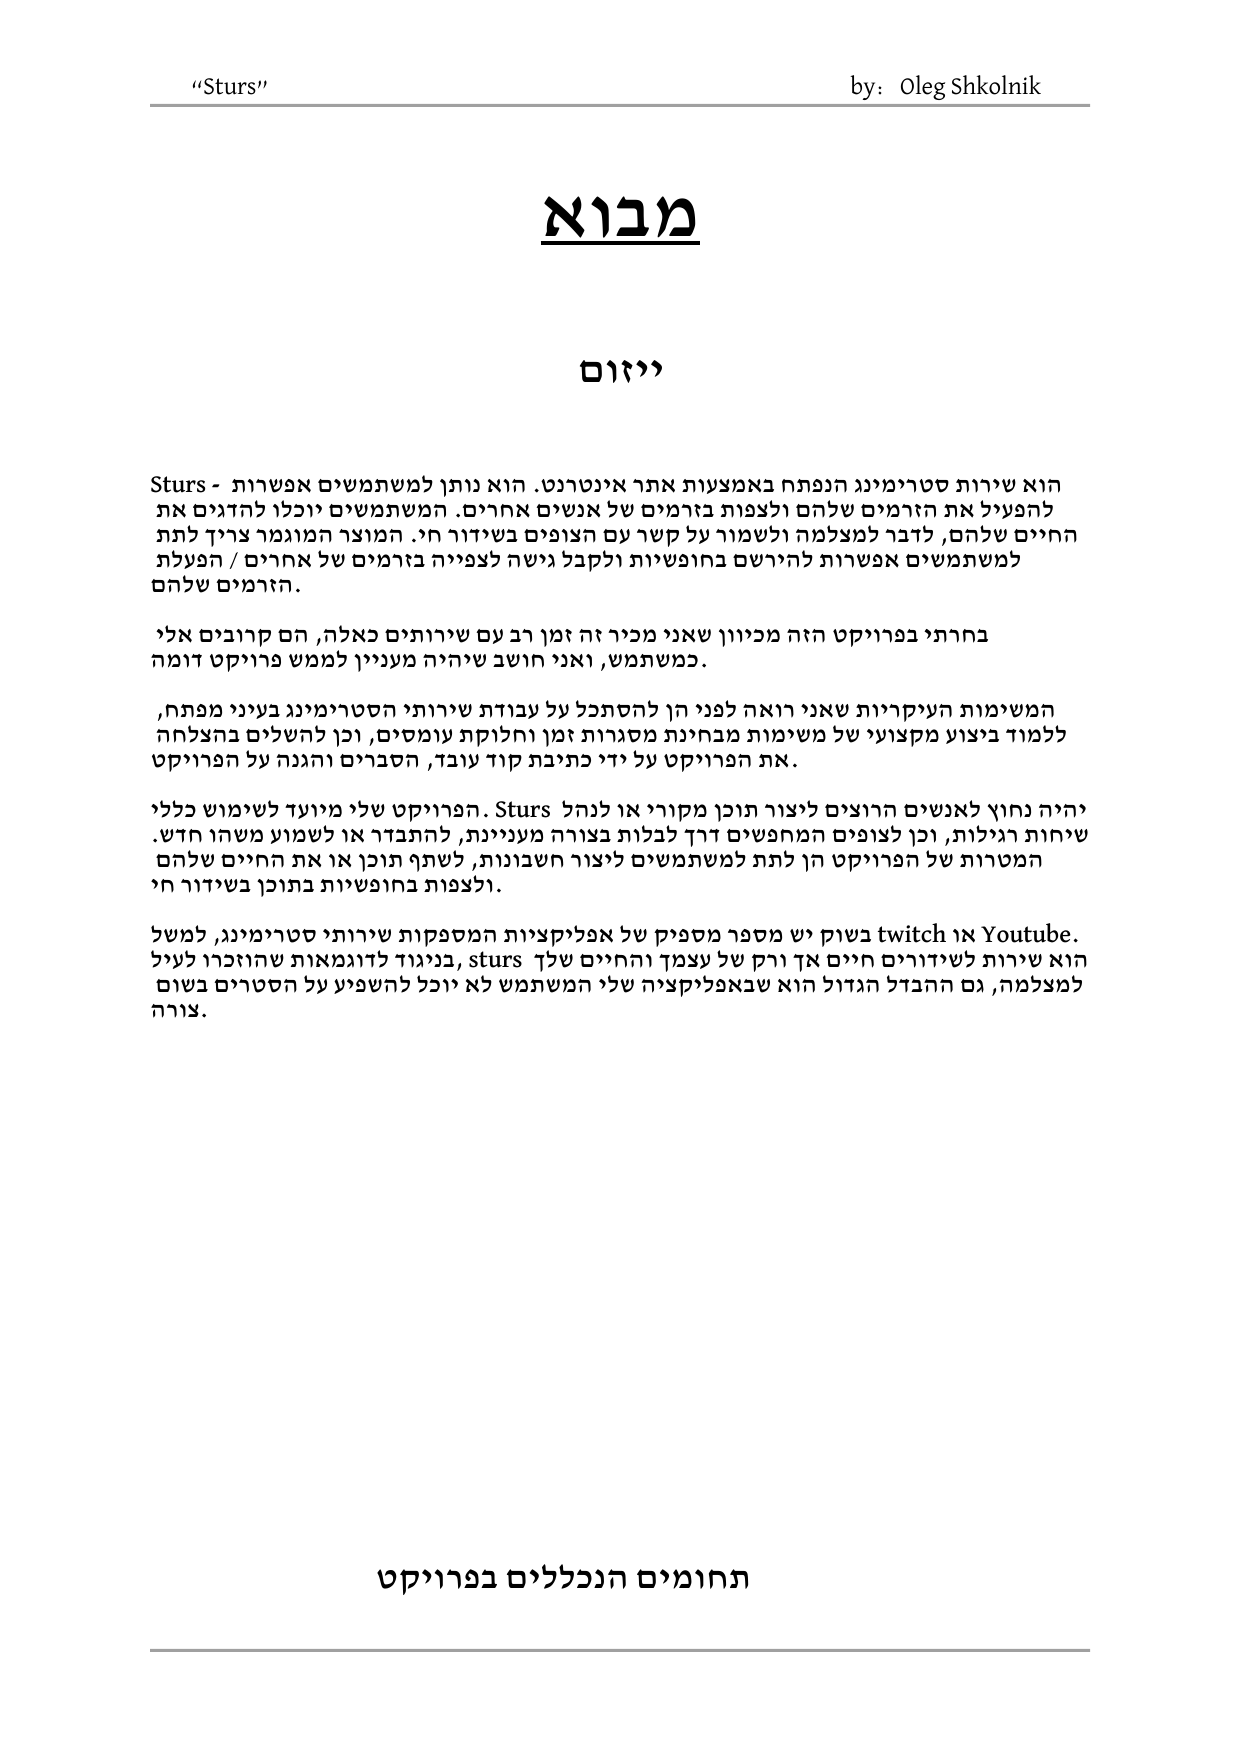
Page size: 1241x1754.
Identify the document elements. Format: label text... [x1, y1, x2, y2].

text בשוק יש מספר מספיק של אפליקציות המספקות שירותי סטרימינג, למשל twitch או Youtube. בניגוד לדוגמאות שהוזכרו לעיל, sturs הוא שירות לשידורים חיים אך ורק של עצמך והחיים שלך למצלמה, גם ההבדל הגדול הוא שבאפליקציה שלי המשתמש לא יוכל להשפיע על הסטרים בשום צורה. [150, 923, 1090, 1023]
text ייזום [150, 350, 1090, 392]
text מבוא [150, 178, 1090, 253]
text Sturs - הוא שירות סטרימינג הנפתח באמצעות אתר אינטרנט. הוא נותן למשתמשים אפשרות להפעיל את הזרמים שלהם ולצפות בזרמים של אנשים אחרים. המשתמשים יוכלו להדגים את החיים שלהם, לדבר למצלמה ולשמור על קשר עם הצופים בשידור חי. המוצר המוגמר צריך לתת למשתמשים אפשרות להירשם בחופשיות ולקבל גישה לצפייה בזרמים של אחרים / הפעלת הזרמים שלהם. [150, 473, 1090, 598]
subtitle תחומים הנכללים בפרויקט [300, 1561, 1090, 1596]
text בחרתי בפרויקט הזה מכיוון שאני מכיר זה זמן רב עם שירותים כאלה, הם קרובים אלי כמשתמש, ואני חושב שיהיה מעניין לממש פרויקט דומה. [150, 623, 1090, 673]
text הפרויקט שלי מיועד לשימוש כללי. Sturs יהיה נחוץ לאנשים הרוצים ליצור תוכן מקורי או לנהל שיחות רגילות, וכן לצופים המחפשים דרך לבלות בצורה מעניינת, להתבדר או לשמוע משהו חדש. המטרות של הפרויקט הן לתת למשתמשים ליצור חשבונות, לשתף תוכן או את החיים שלהם ולצפות בחופשיות בתוכן בשידור חי. [150, 798, 1090, 898]
text המשימות העיקריות שאני רואה לפני הן להסתכל על עבודת שירותי הסטרימינג בעיני מפתח, ללמוד ביצוע מקצועי של משימות מבחינת מסגרות זמן וחלוקת עומסים, וכן להשלים בהצלחה את הפרויקט על ידי כתיבת קוד עובד, הסברים והגנה על הפרויקט. [150, 698, 1090, 773]
